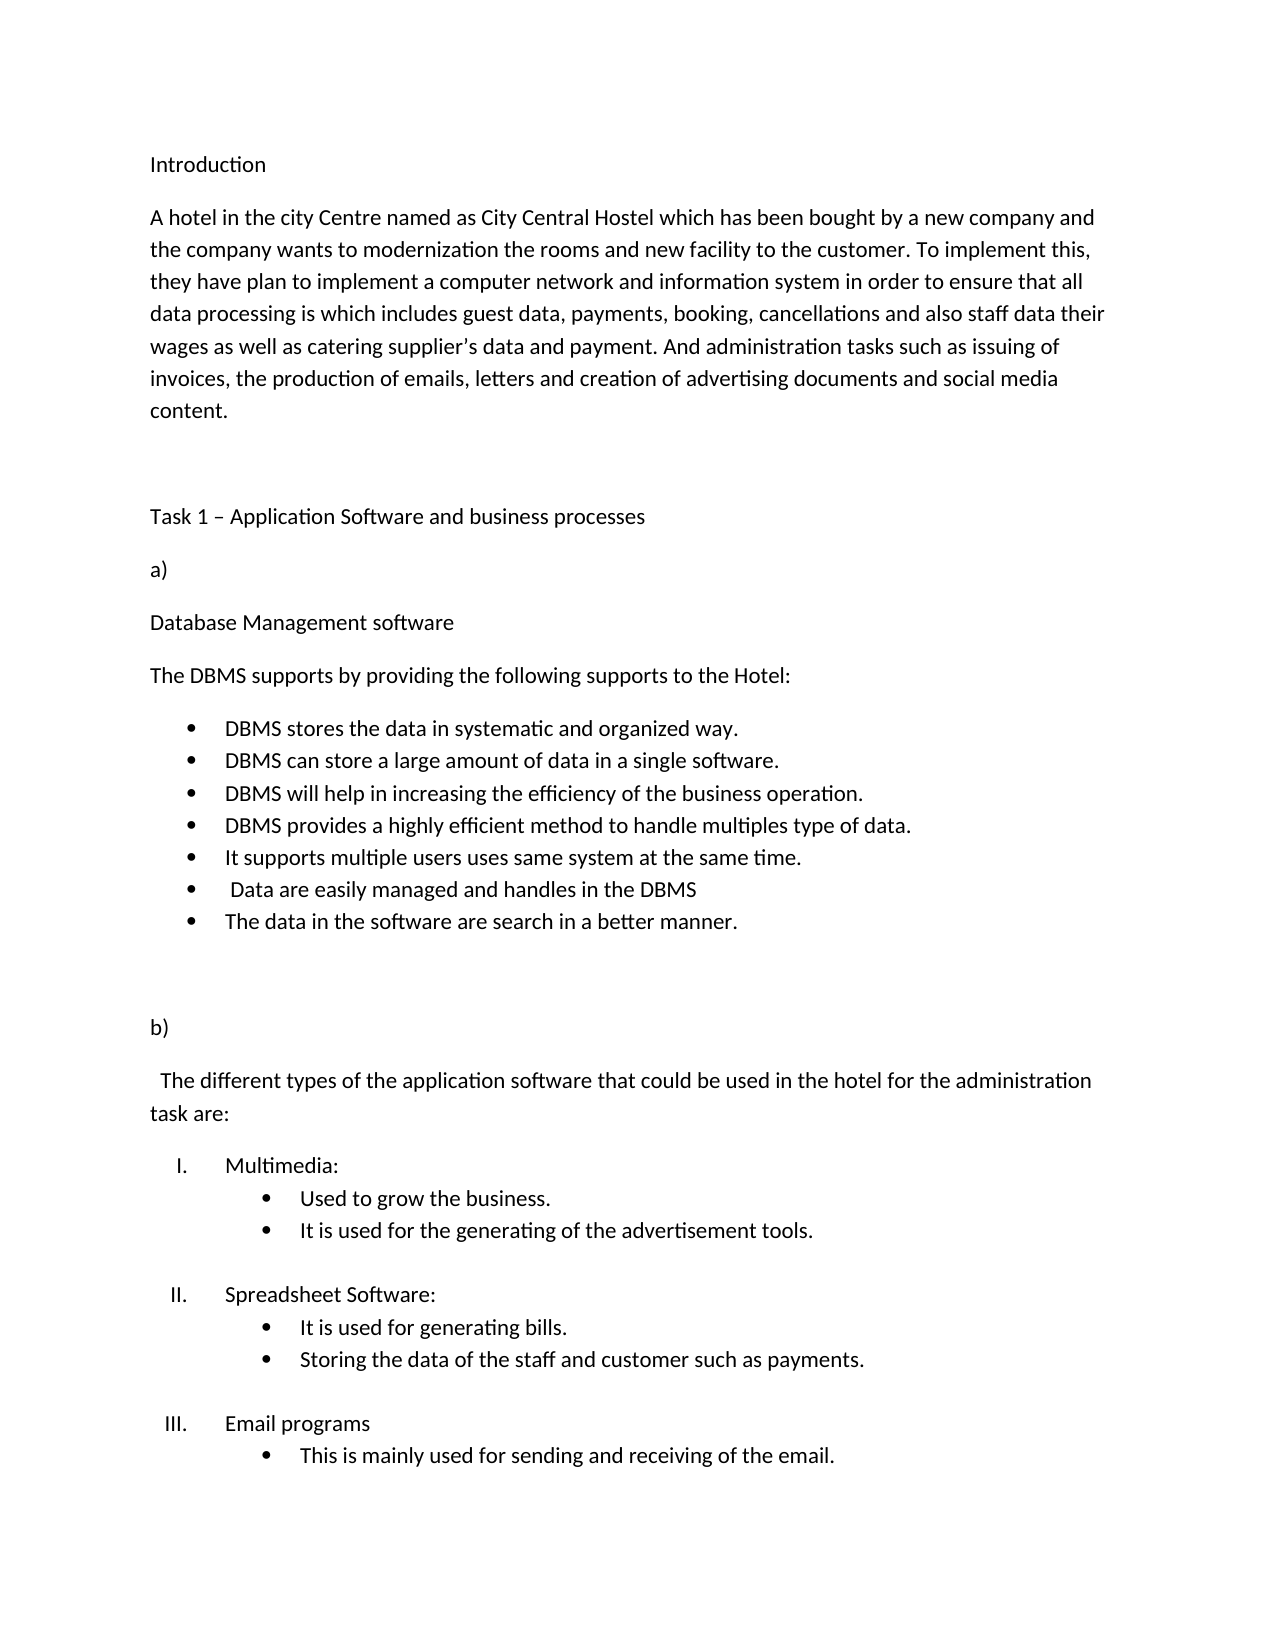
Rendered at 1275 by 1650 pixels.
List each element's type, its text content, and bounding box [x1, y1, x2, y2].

list It is used for the generating of the advertisement tools. [262, 1216, 1125, 1244]
list The data in the software are search in a better manner. [187, 907, 1125, 935]
text Introduction [150, 150, 1125, 178]
list Multimedia: [187, 1152, 1125, 1180]
list Storing the data of the staff and customer such as payments. [262, 1345, 1125, 1373]
text Database Management software [150, 608, 1125, 636]
list DBMS stores the data in systematic and organized way. [187, 714, 1125, 742]
list Email programs [187, 1409, 1125, 1437]
list Used to grow the business. [262, 1184, 1125, 1212]
text A hotel in the city Centre named as City Central Hostel which has been bought by a new company and the company wants to modernization the rooms and new facility to the customer. To implement this, they have plan to implement a computer network and information system in order to ensure that all data processing is which includes guest data, payments, booking, cancellations and also staff data their wages as well as catering supplier’s data and payment. And administration tasks such as issuing of invoices, the production of emails, letters and creation of advertising documents and social media content. [150, 203, 1125, 424]
list DBMS provides a highly efficient method to handle multiples type of data. [187, 811, 1125, 839]
list DBMS can store a large amount of data in a single software. [187, 746, 1125, 774]
text a) [150, 555, 1125, 583]
list It supports multiple users uses same system at the same time. [187, 843, 1125, 871]
list Data are easily managed and handles in the DBMS [187, 875, 1125, 903]
text b) [150, 1013, 1125, 1041]
text The DBMS supports by providing the following supports to the Hotel: [150, 661, 1125, 689]
list This is mainly used for sending and receiving of the email. [262, 1441, 1125, 1469]
text The different types of the application software that could be used in the hotel for the administration task are: [150, 1066, 1125, 1127]
list Spreadsheet Software: [187, 1280, 1125, 1308]
list DBMS will help in increasing the efficiency of the business operation. [187, 779, 1125, 807]
text Task 1 – Application Software and business processes [150, 502, 1125, 530]
list It is used for generating bills. [262, 1313, 1125, 1341]
